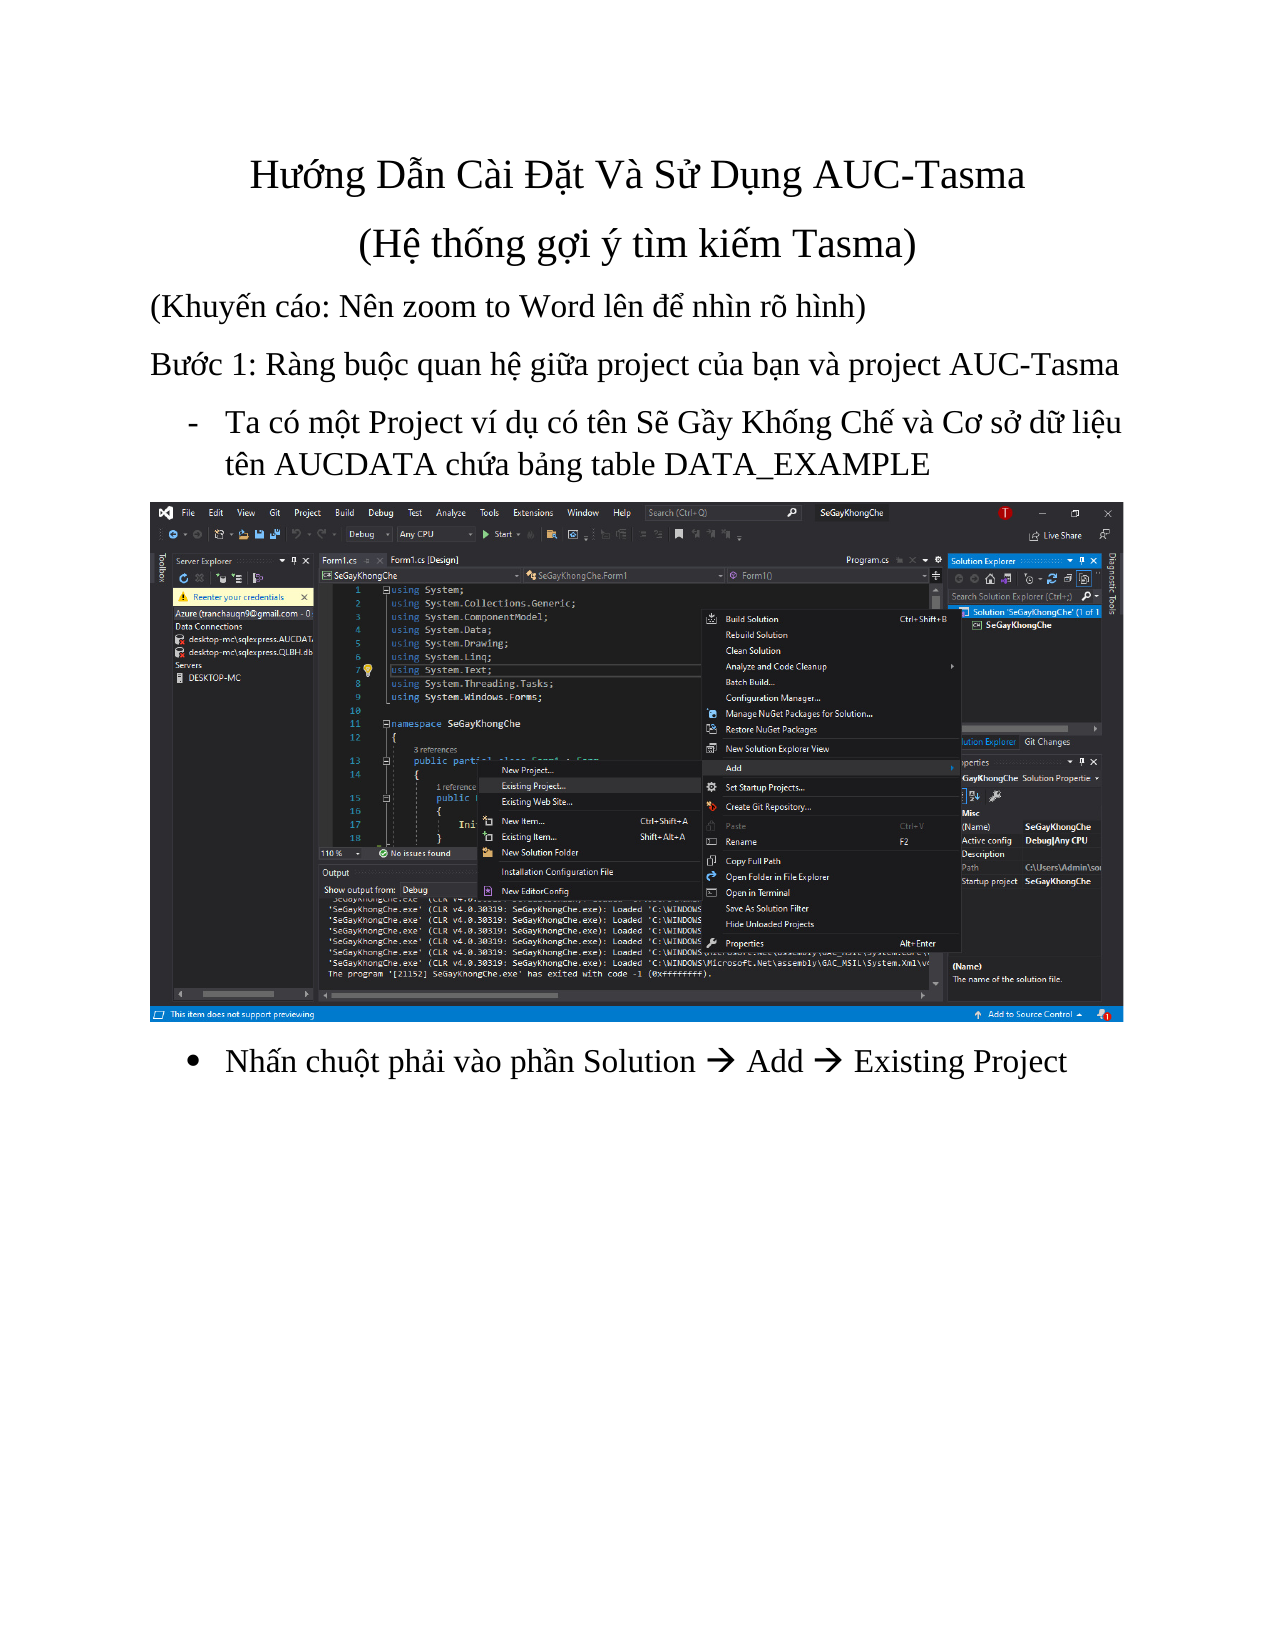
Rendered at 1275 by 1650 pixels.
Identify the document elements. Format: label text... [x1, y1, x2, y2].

text Bước 1: Ràng buộc quan hệ giữa project của bạn và project AUC-Tasma [150, 345, 1125, 383]
list Ta có một Project ví dụ có tên Sẽ Gầy Khống Chế và Cơ sở dữ liệu tên AUCDATA chứa bảng table DATA_EXAMPLE [187, 403, 1125, 482]
picture [150, 502, 1124, 1022]
text Hướng Dẫn Cài Đặt Và Sử Dụng AUC-Tasma [150, 150, 1125, 198]
text (Hệ thống gợi ý tìm kiếm Tasma) [150, 218, 1125, 266]
text (Khuyến cáo: Nên zoom to Word lên để nhìn rõ hình) [150, 287, 1125, 325]
list Nhấn chuột phải vào phần Solution Add Existing Project [187, 1041, 1125, 1079]
